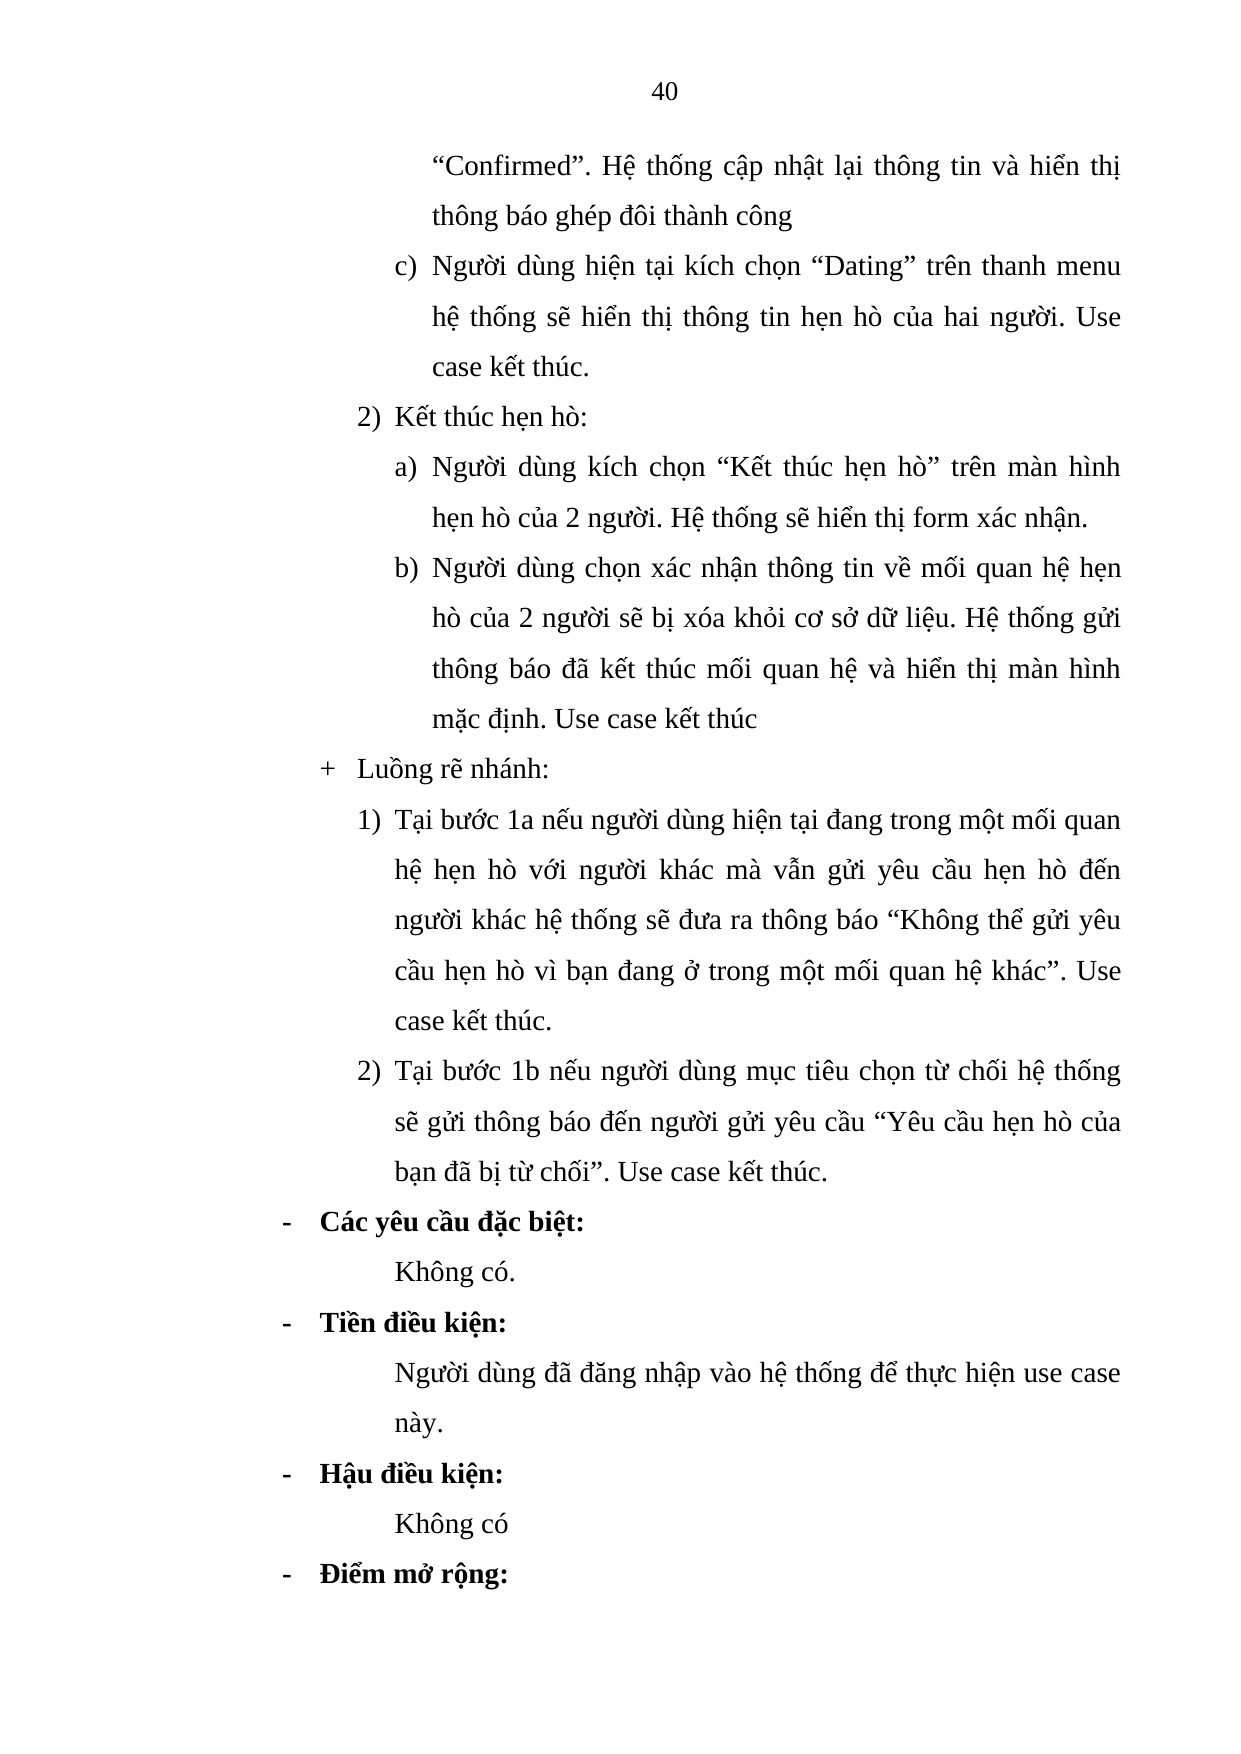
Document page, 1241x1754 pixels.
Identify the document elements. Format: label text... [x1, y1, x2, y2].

list Điểm mở rộng: [282, 1556, 1122, 1590]
list Người dùng kích chọn “Kết thúc hẹn hò” trên màn hình hẹn hò của 2 người. Hệ thống sẽ hiển thị form xác nhận. [394, 449, 1122, 533]
list Người dùng hiện tại kích chọn “Dating” trên thanh menu hệ thống sẽ hiển thị thông tin hẹn hò của hai người. Use case kết thúc. [394, 248, 1122, 382]
list Các yêu cầu đặc biệt: [282, 1204, 1122, 1238]
text Không có [394, 1506, 1122, 1540]
list Tiền điều kiện: [282, 1305, 1122, 1338]
text Không có. [319, 1254, 1122, 1288]
text Người dùng đã đăng nhập vào hệ thống để thực hiện use case này. [394, 1355, 1122, 1439]
list Người dùng chọn xác nhận thông tin về mối quan hệ hẹn hò của 2 người sẽ bị xóa khỏi cơ sở dữ liệu. Hệ thống gửi thông báo đã kết thúc mối quan hệ và hiển thị màn hình mặc định. Use case kết thúc [394, 550, 1122, 735]
list Tại bước 1a nếu người dùng hiện tại đang trong một mối quan hệ hẹn hò với người khác mà vẫn gửi yêu cầu hẹn hò đến người khác hệ thống sẽ đưa ra thông báo “Không thể gửi yêu cầu hẹn hò vì bạn đang ở trong một mối quan hệ khác”. Use case kết thúc. [357, 802, 1122, 1037]
list Luồng rẽ nhánh: [319, 751, 1122, 785]
list Kết thúc hẹn hò: [357, 399, 1122, 433]
list Hậu điều kiện: [282, 1456, 1122, 1489]
list Tại bước 1b nếu người dùng mục tiêu chọn từ chối hệ thống sẽ gửi thông báo đến người gửi yêu cầu “Yêu cầu hẹn hò của bạn đã bị từ chối”. Use case kết thúc. [357, 1053, 1122, 1187]
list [394, 148, 1122, 232]
